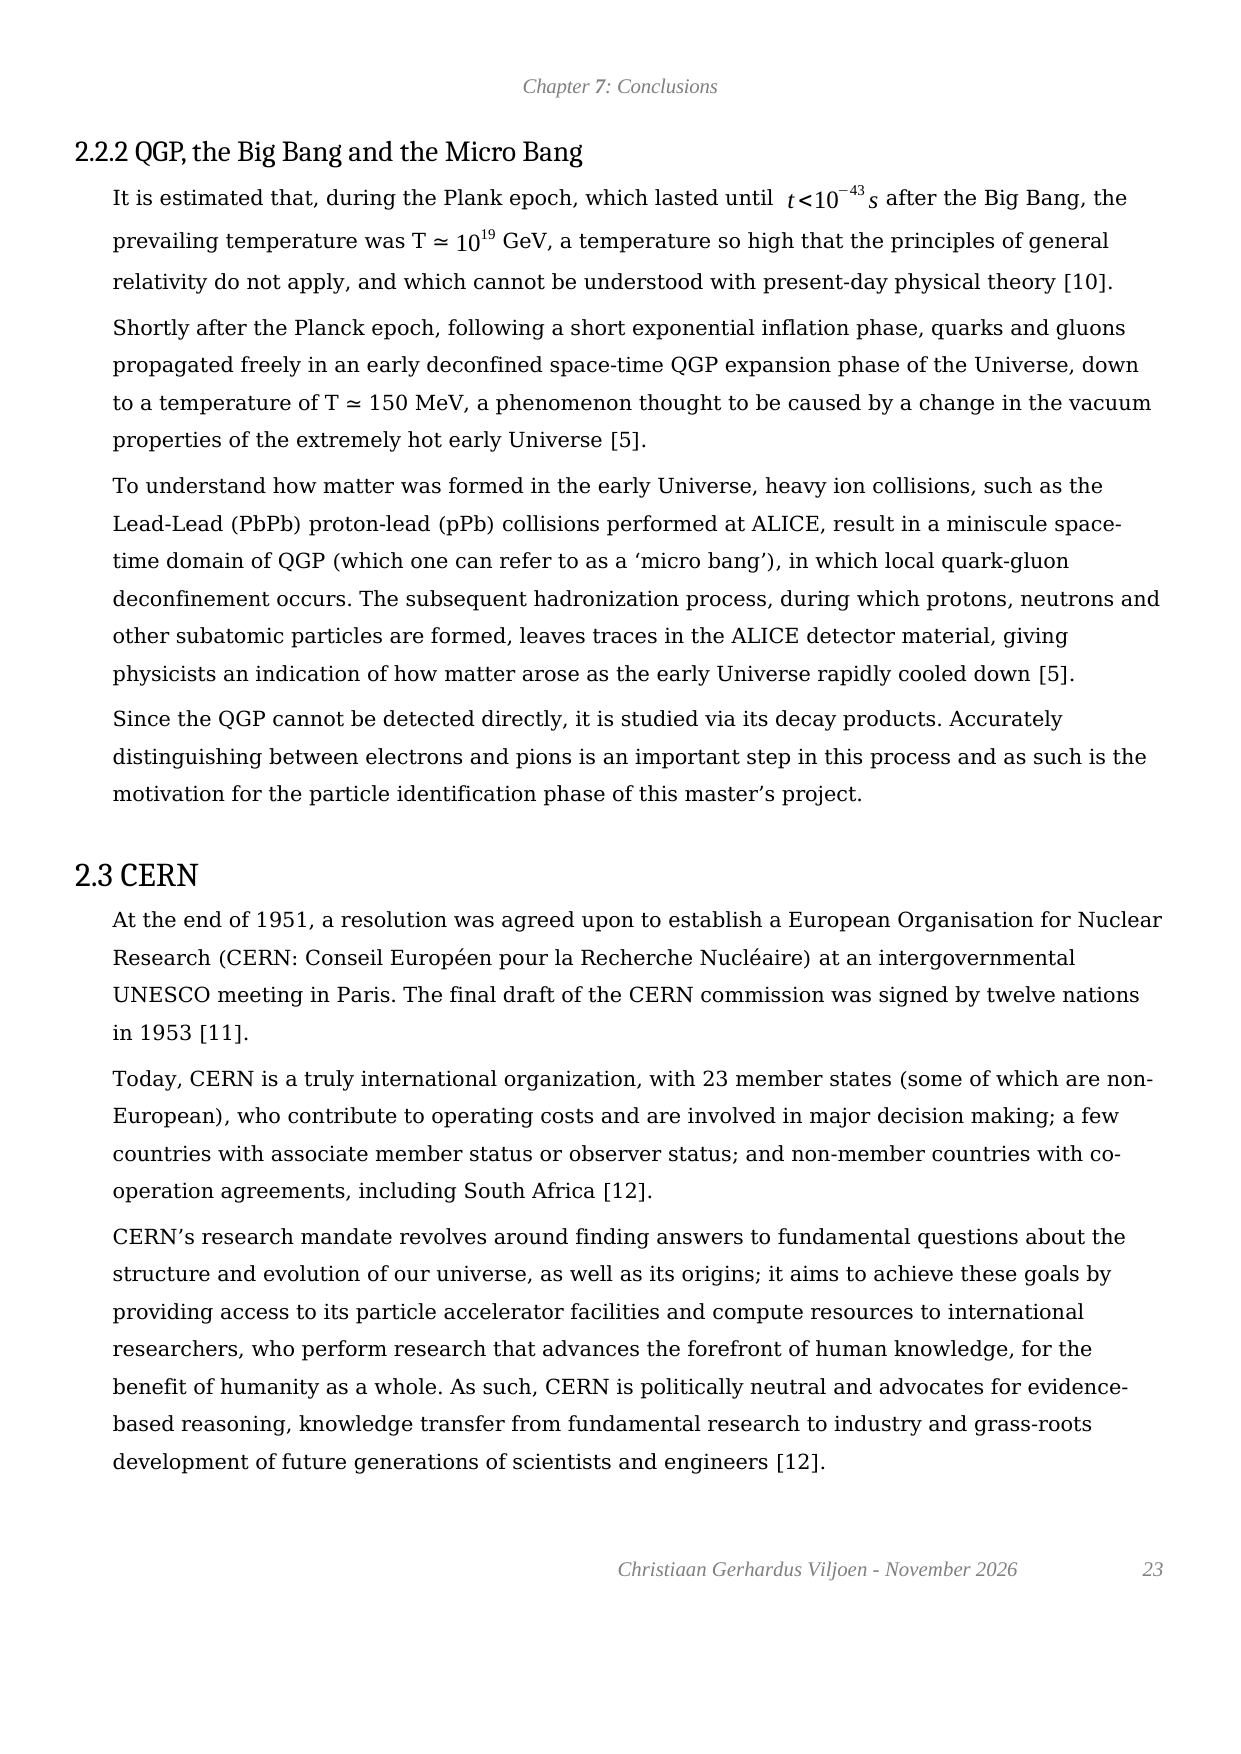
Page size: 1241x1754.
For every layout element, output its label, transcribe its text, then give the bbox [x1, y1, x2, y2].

text To understand how matter was formed in the early Universe, heavy ion collisions, such as the Lead-Lead (PbPb) proton-lead (pPb) collisions performed at ALICE, result in a miniscule space-time domain of QGP (which one can refer to as a ‘micro bang’), in which local quark-gluon deconfinement occurs. The subsequent hadronization process, during which protons, neutrons and other subatomic particles are formed, leaves traces in the ALICE detector material, giving physicists an indication of how matter arose as the early Universe rapidly cooled down . [112, 473, 1165, 685]
text It is estimated that, during the Plank epoch, which lasted until after the Big Bang, the prevailing temperature was T ≃ GeV, a temperature so high that the principles of general relativity do not apply, and which cannot be understood with present-day physical theory . [112, 181, 1165, 294]
subtitle QGP, the Big Bang and the Micro Bang [75, 135, 1165, 169]
text Shortly after the Planck epoch, following a short exponential inflation phase, quarks and gluons propagated freely in an early deconfined space-time QGP expansion phase of the Universe, down to a temperature of T ≃ 150 MeV, a phenomenon thought to be caused by a change in the vacuum properties of the extremely hot early Universe . [112, 314, 1165, 452]
text Since the QGP cannot be detected directly, it is studied via its decay products. Accurately distinguishing between electrons and pions is an important step in this process and as such is the motivation for the particle identification phase of this master’s project. [112, 706, 1165, 806]
subtitle CERN [75, 856, 1165, 894]
text Today, CERN is a truly international organization, with 23 member states (some of which are non-European), who contribute to operating costs and are involved in major decision making; a few countries with associate member status or observer status; and non-member countries with co-operation agreements, including South Africa . [112, 1065, 1165, 1203]
text At the end of 1951, a resolution was agreed upon to establish a European Organisation for Nuclear Research (CERN: Conseil Européen pour la Recherche Nucléaire) at an intergovernmental UNESCO meeting in Paris. The final draft of the CERN commission was signed by twelve nations in 1953 . [112, 907, 1165, 1044]
text CERN’s research mandate revolves around finding answers to fundamental questions about the structure and evolution of our universe, as well as its origins; it aims to achieve these goals by providing access to its particle accelerator facilities and compute resources to international researchers, who perform research that advances the forefront of human knowledge, for the benefit of humanity as a whole. As such, CERN is politically neutral and advocates for evidence-based reasoning, knowledge transfer from fundamental research to industry and grass-roots development of future generations of scientists and engineers . [112, 1224, 1165, 1474]
